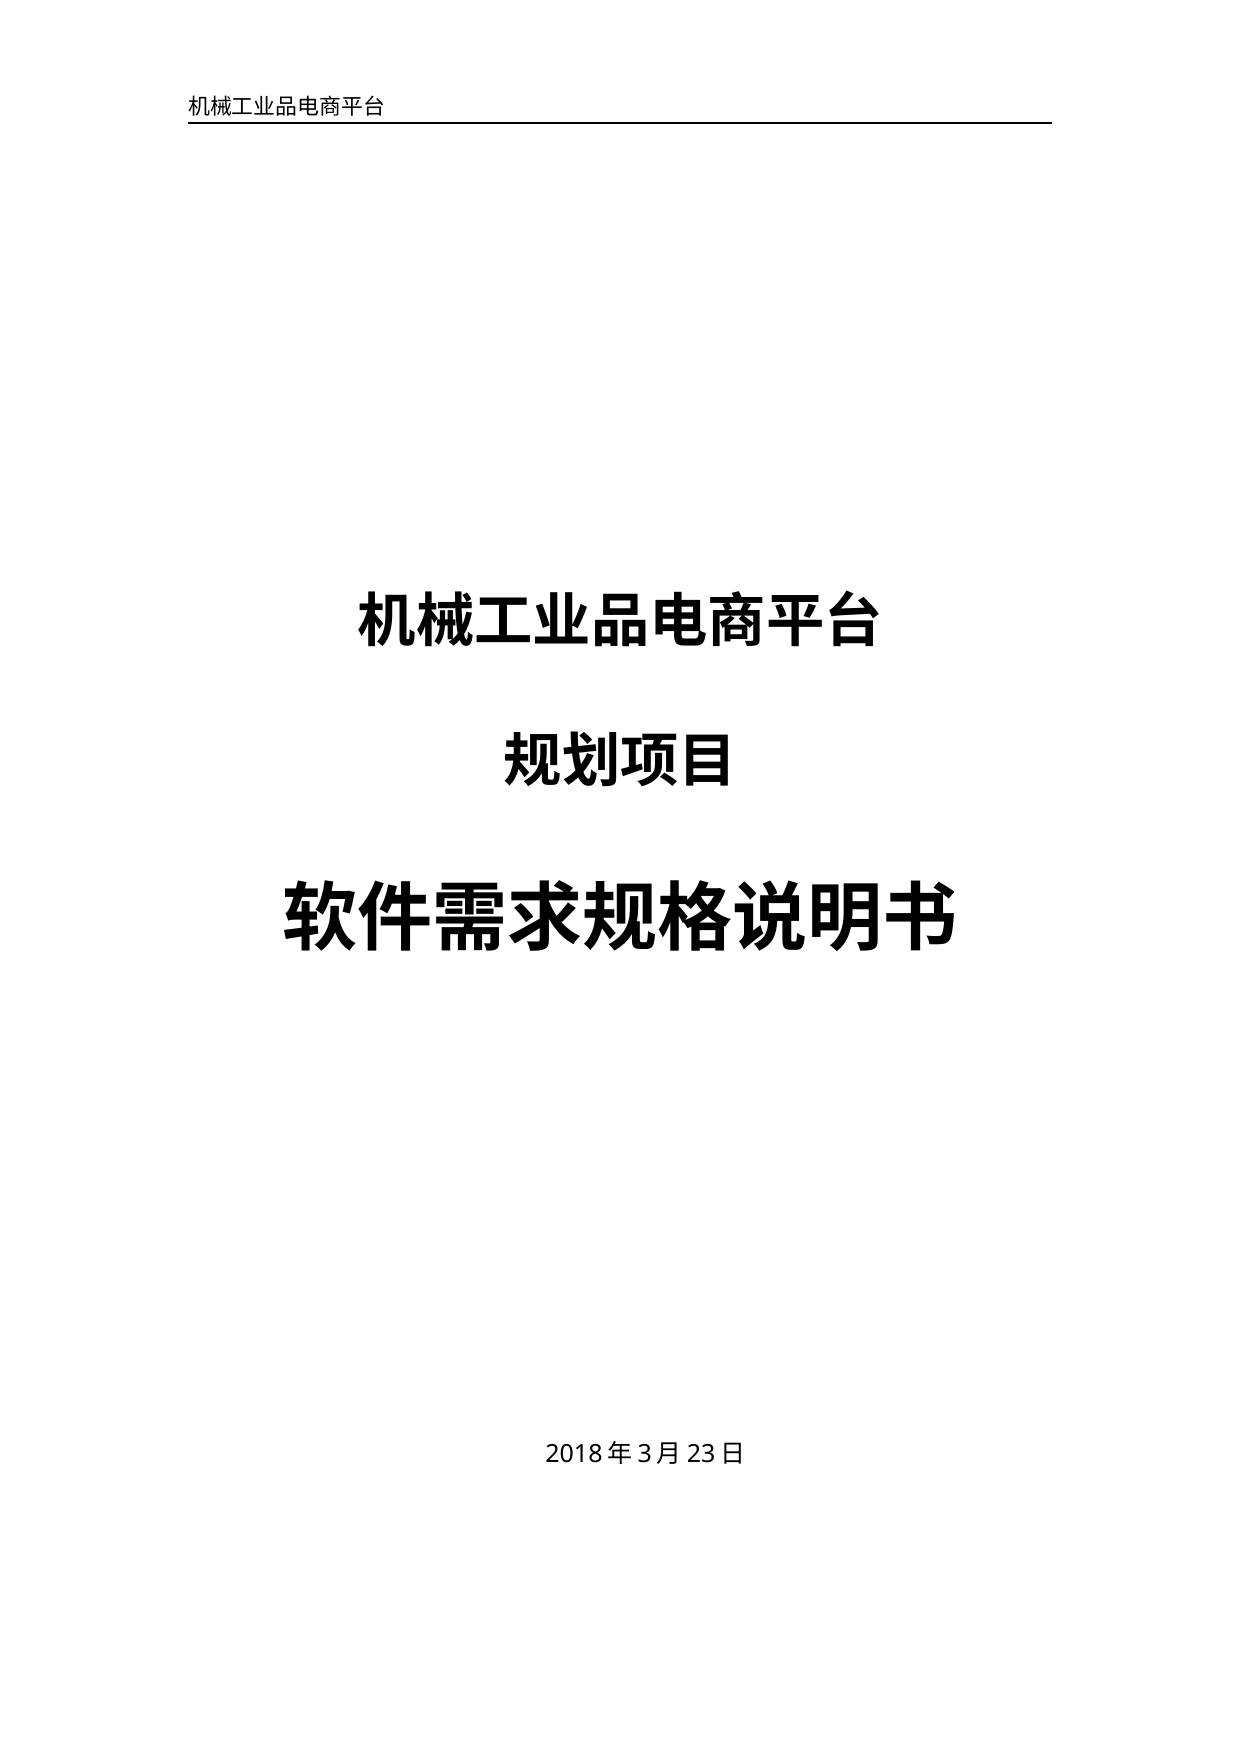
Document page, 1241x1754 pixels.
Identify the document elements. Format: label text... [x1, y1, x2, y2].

text 规划项目 [188, 707, 1052, 805]
text 机械工业品电商平台 [188, 568, 1052, 665]
text 软件需求规格说明书 [188, 847, 1052, 977]
text 2018年3月23日 [188, 1419, 1052, 1484]
